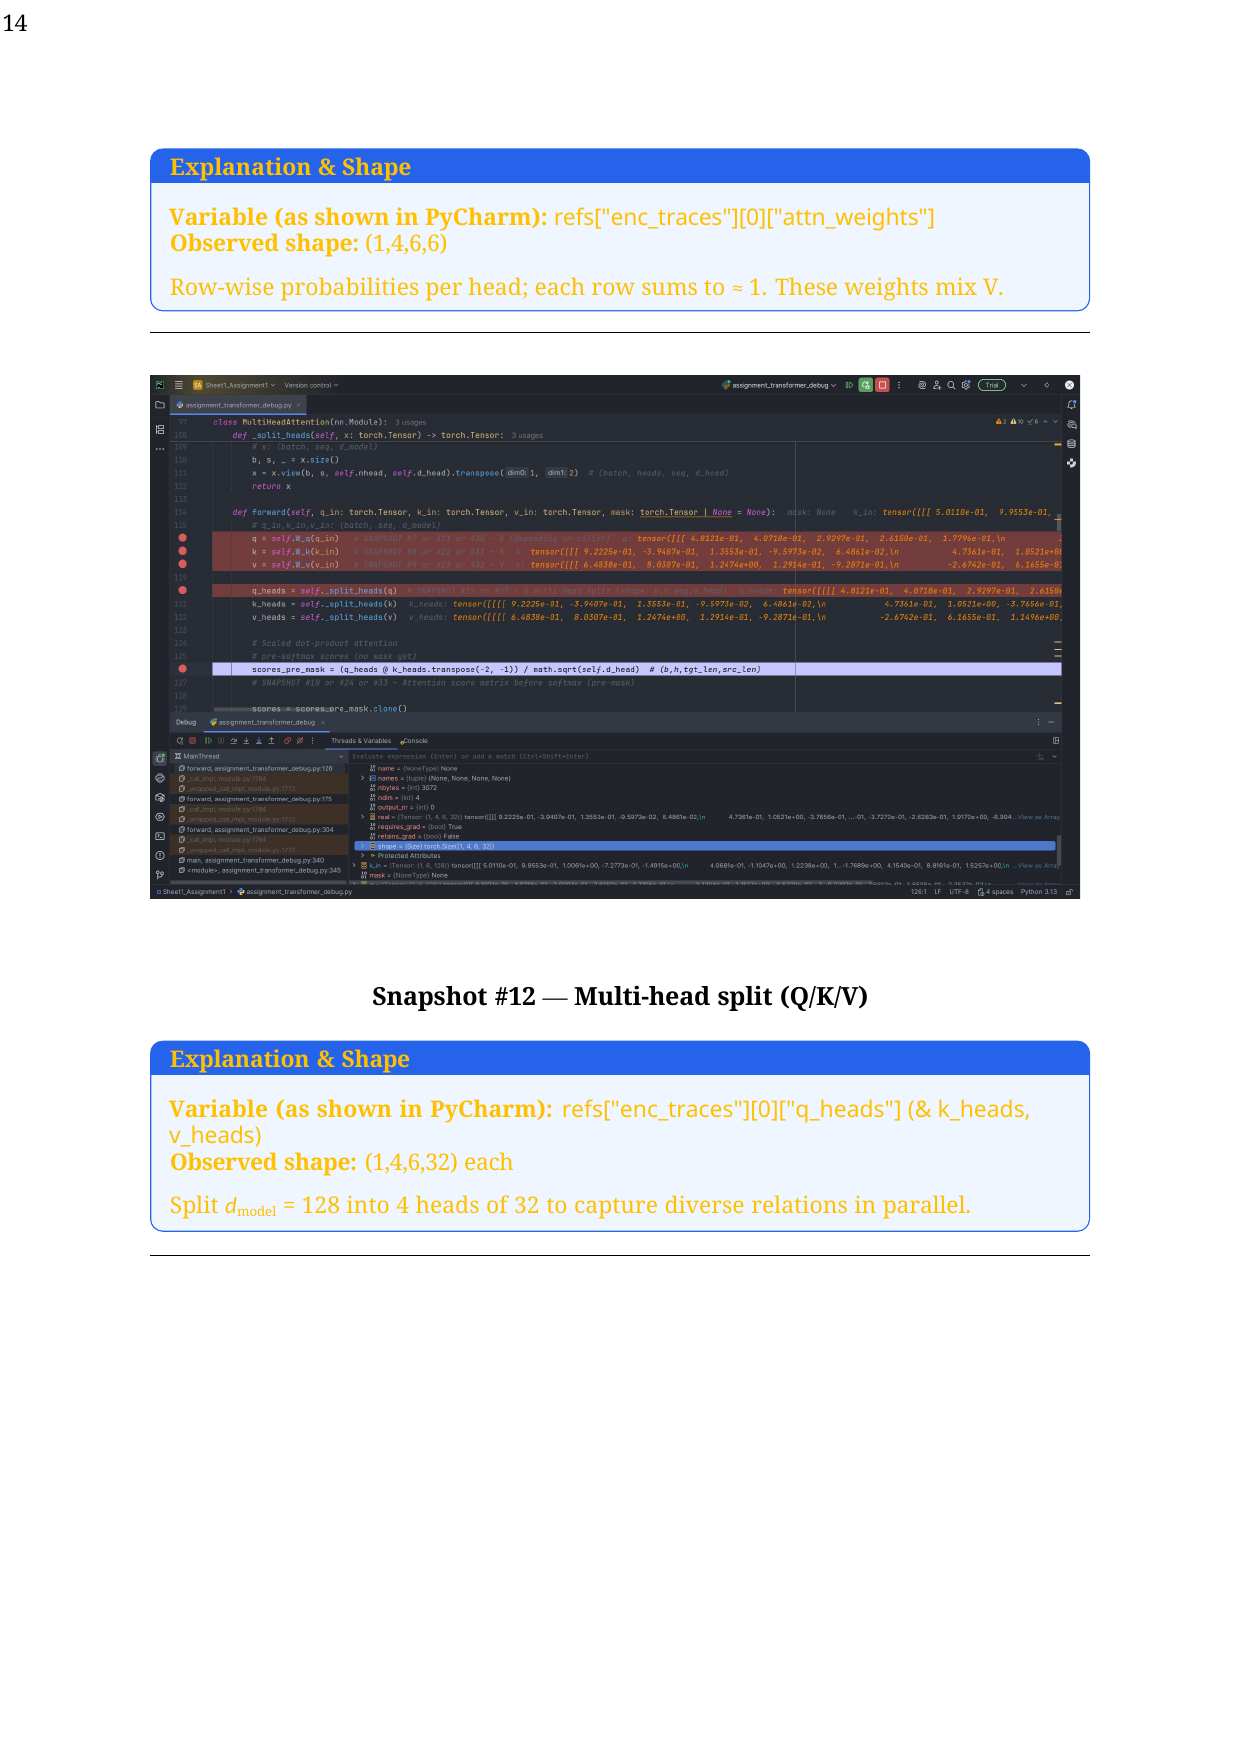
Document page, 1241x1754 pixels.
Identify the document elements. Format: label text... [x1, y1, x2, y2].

picture [150, 375, 1080, 899]
text Snapshot #12 — Multi-head split (Q/K/V) [149, 978, 1091, 1012]
